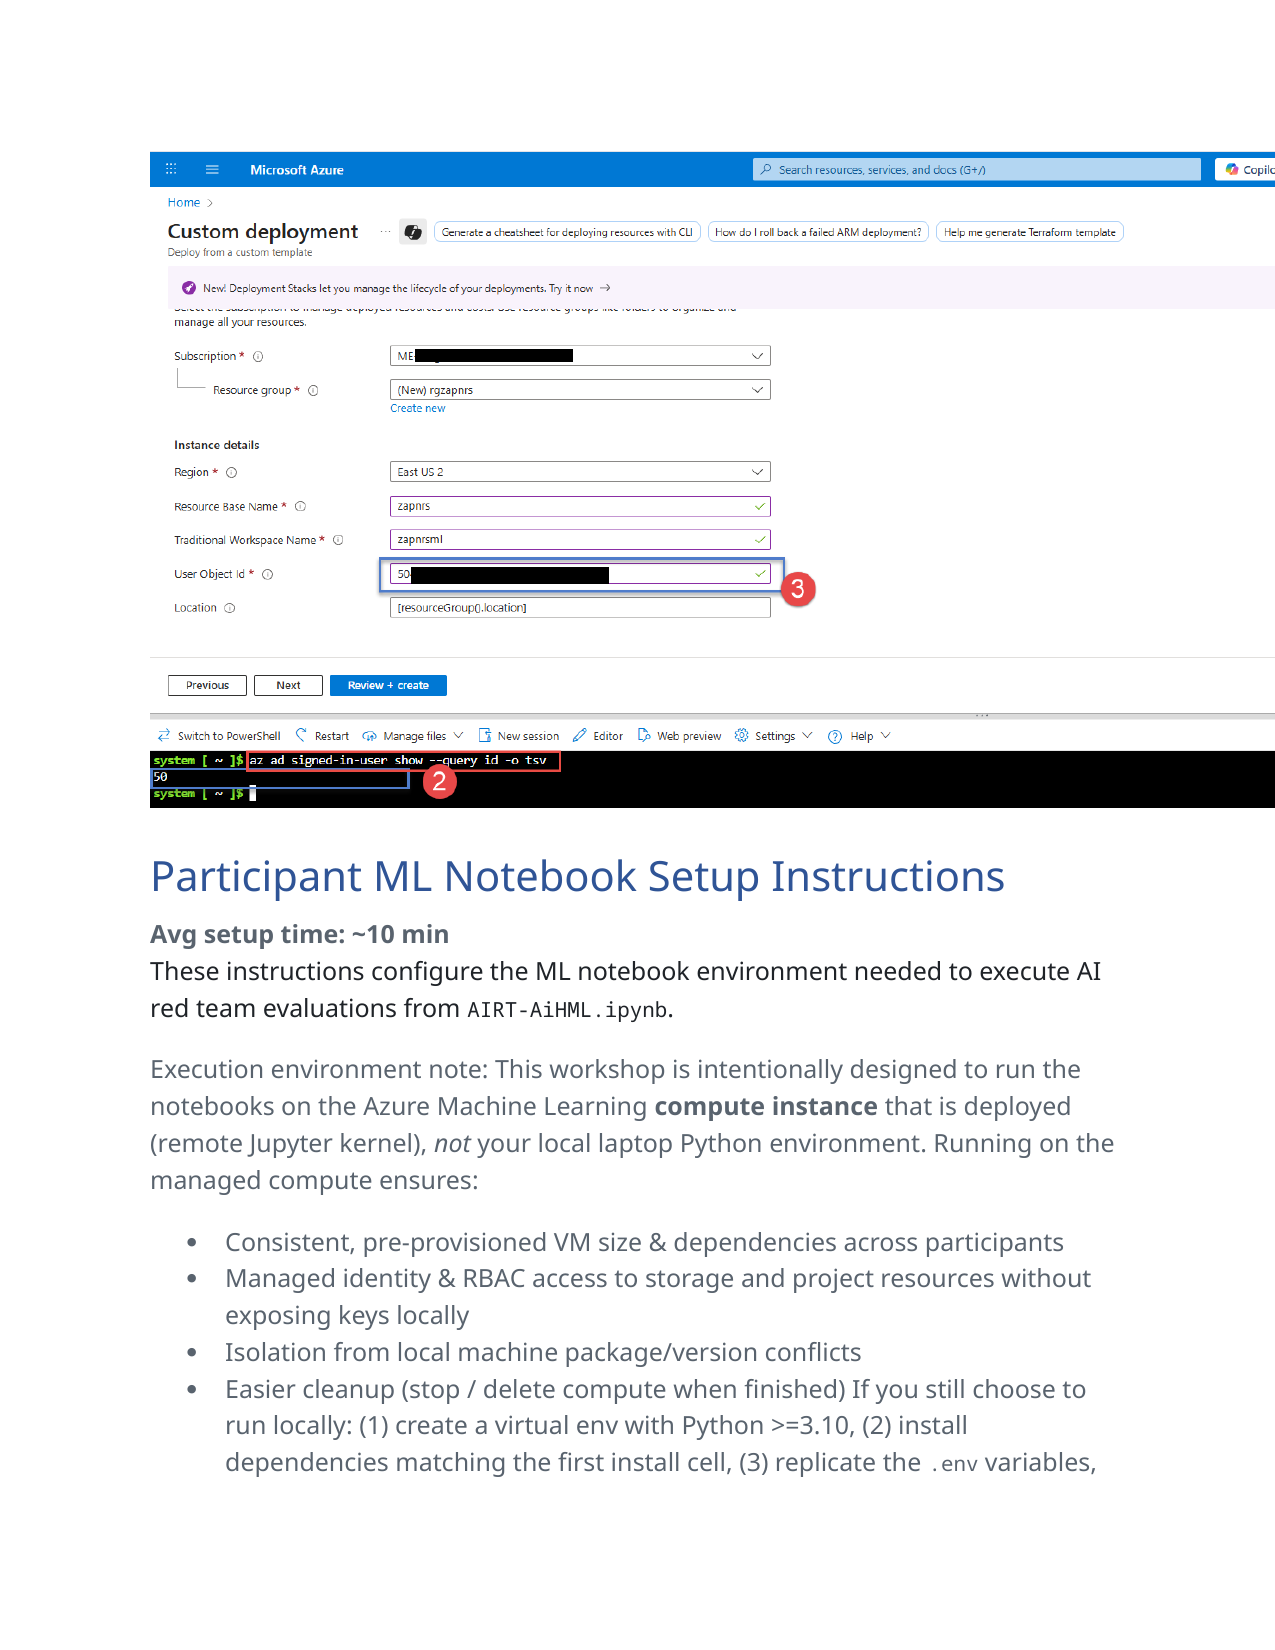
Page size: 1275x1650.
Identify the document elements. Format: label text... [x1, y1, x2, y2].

list Consistent, pre-provisioned VM size & dependencies across participants [187, 1224, 1125, 1258]
list Isolation from local machine package/version conflicts [187, 1334, 1125, 1368]
text These instructions configure the ML notebook environment needed to execute AI red team evaluations from AIRT-AiHML.ipynb. [150, 953, 1125, 1024]
list Managed identity & RBAC access to storage and project resources without exposing keys locally [187, 1261, 1125, 1332]
text Execution environment note: This workshop is intentionally designed to run the notebooks on the Azure Machine Learning compute instance that is deployed (remote Jupyter kernel), not your local laptop Python environment. Running on the managed compute ensures: [150, 1052, 1125, 1196]
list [187, 1371, 1125, 1479]
text Avg setup time: ~10 min [150, 917, 1125, 951]
picture [150, 150, 1275, 808]
subtitle Participant ML Notebook Setup Instructions [150, 847, 1125, 904]
